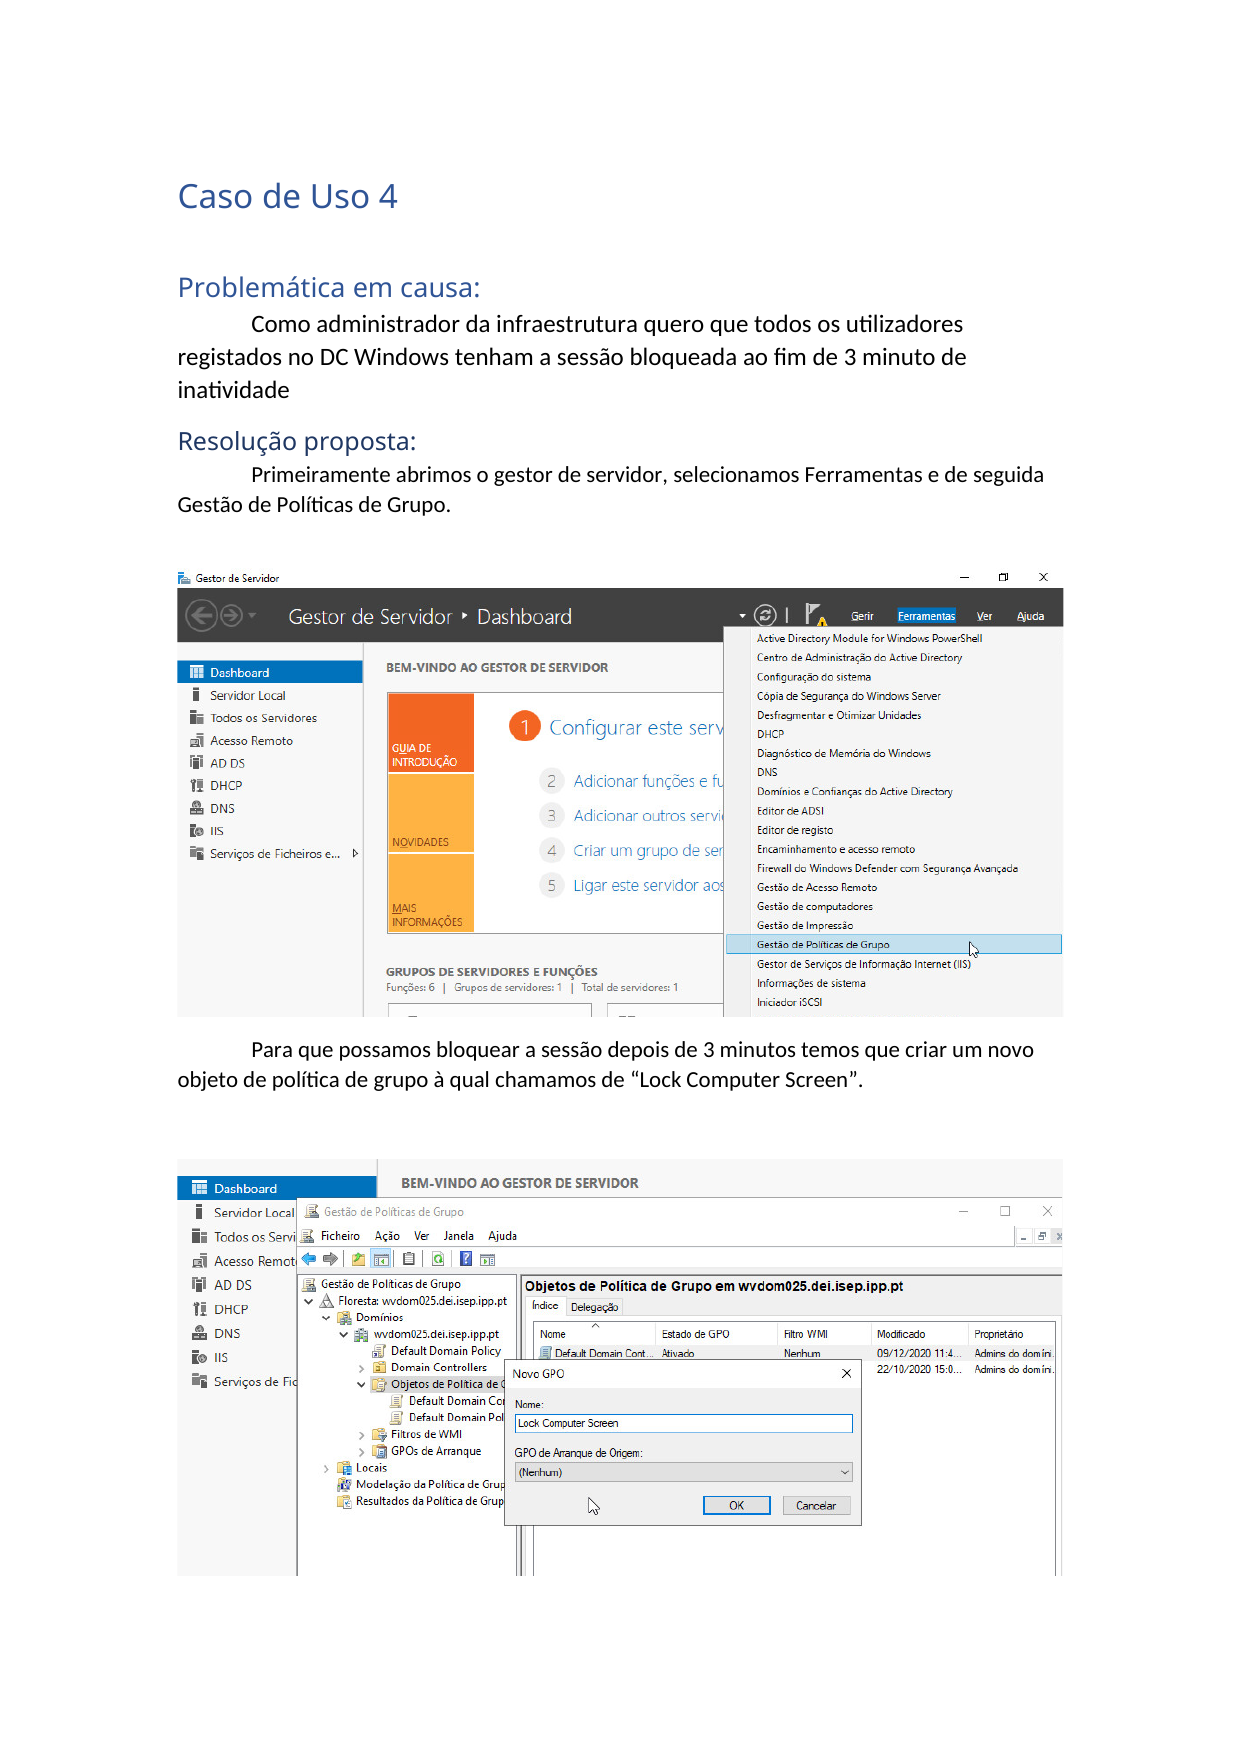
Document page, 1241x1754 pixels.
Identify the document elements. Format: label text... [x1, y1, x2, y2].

picture [177, 1159, 1063, 1576]
text Para que possamos bloquear a sessão depois de 3 minutos temos que criar um novo objeto de política de grupo à qual chamamos de “Lock Computer Screen”. [177, 1035, 1063, 1093]
subtitle Caso de Uso 4 [177, 173, 1063, 218]
subtitle Resolução proposta: [177, 424, 1063, 458]
text Como administrador da infraestrutura quero que todos os utilizadores registados no DC Windows tenham a sessão bloqueada ao fim de 3 minuto de inatividade [177, 308, 1063, 404]
text Primeiramente abrimos o gestor de servidor, selecionamos Ferramentas e de seguida Gestão de Políticas de Grupo. [177, 460, 1063, 519]
subtitle Problemática em causa: [177, 268, 1063, 305]
picture [177, 567, 1064, 1017]
